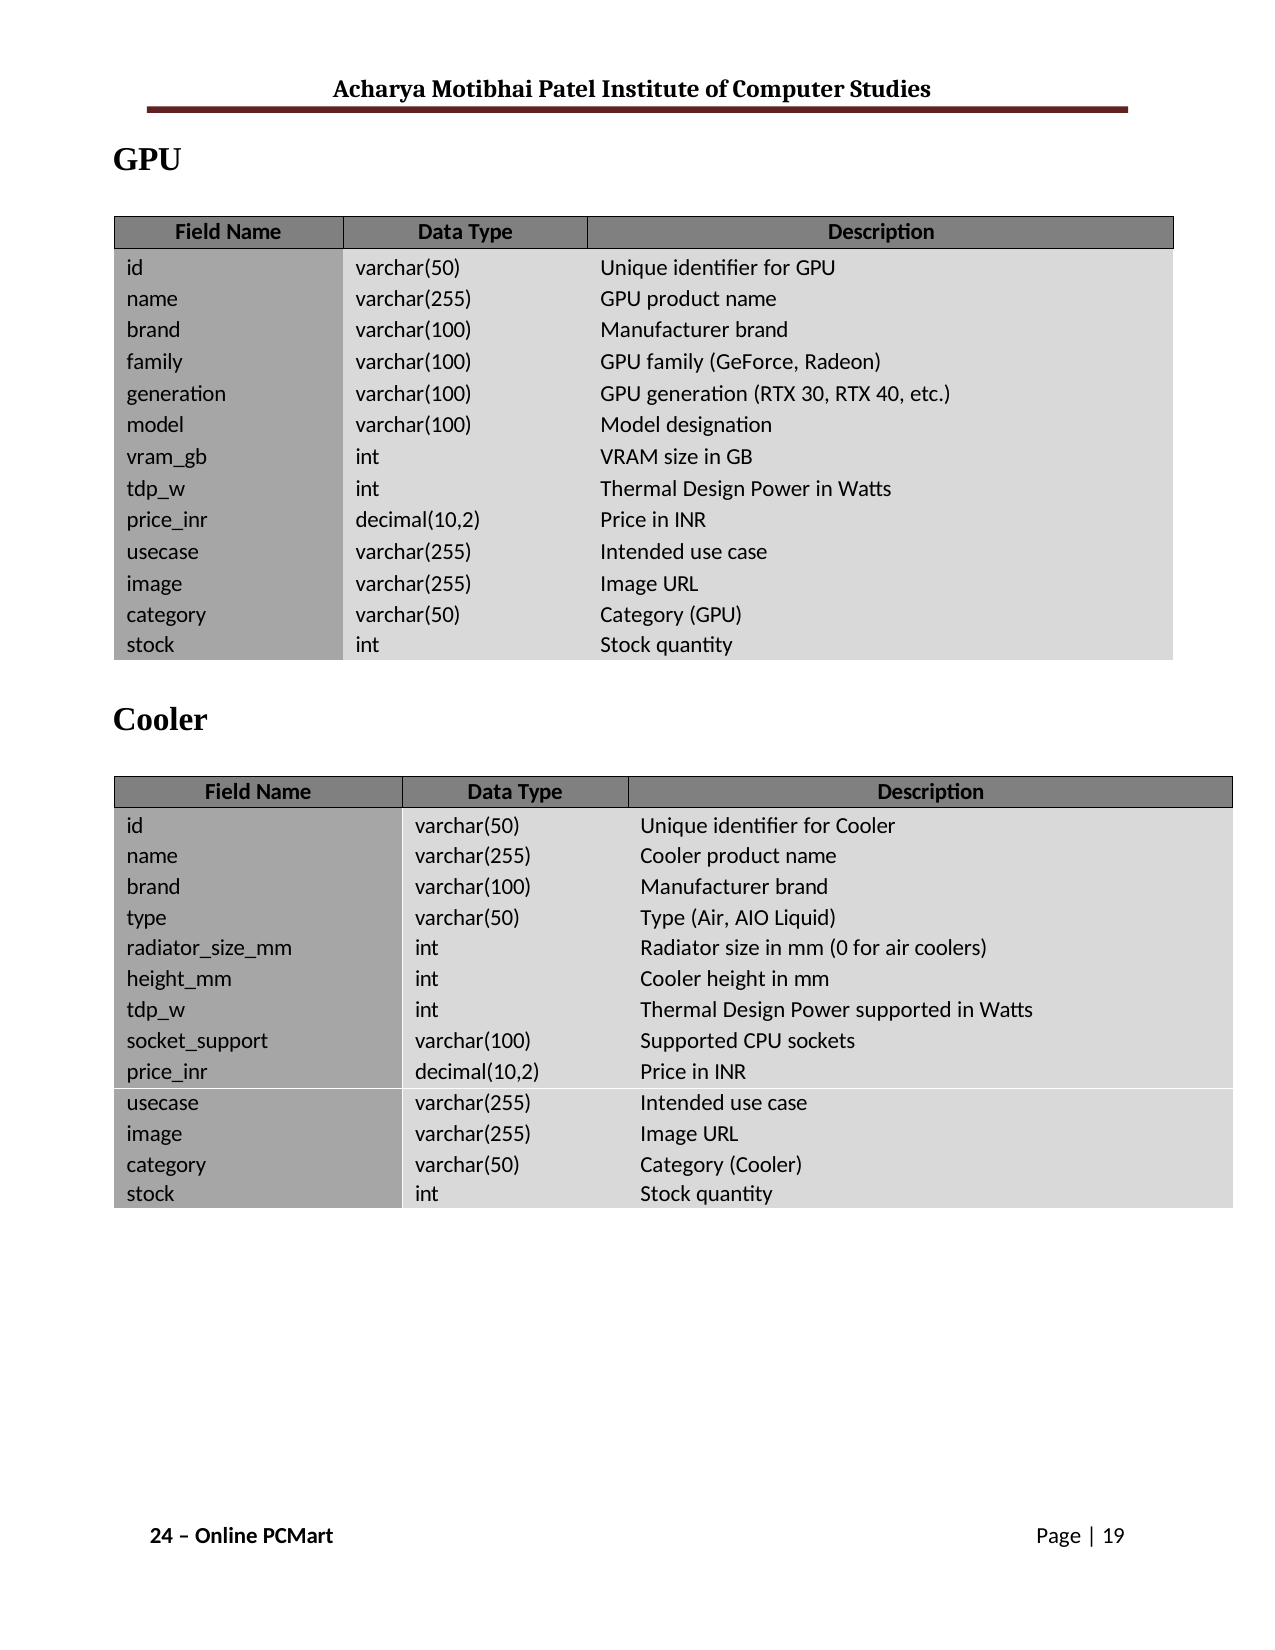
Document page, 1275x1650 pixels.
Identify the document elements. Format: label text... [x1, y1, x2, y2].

table_cell Radiator size in mm (0 for air coolers) [628, 934, 1233, 965]
table_cell varchar(255) [403, 1119, 628, 1150]
table_cell Price in INR [588, 506, 1173, 537]
table_cell varchar(255) [343, 537, 588, 569]
table_cell image [114, 1119, 402, 1150]
table_cell tdp_w [114, 474, 343, 506]
table_cell varchar(255) [403, 1089, 628, 1119]
table_cell id [114, 808, 402, 841]
table_cell category [114, 1150, 402, 1181]
table_cell Intended use case [588, 537, 1173, 569]
table_cell Type (Air, AIO Liquid) [628, 903, 1233, 934]
table_cell height_mm [114, 965, 402, 996]
table_cell varchar(100) [403, 872, 628, 903]
table_cell family [114, 347, 343, 379]
table_cell Supported CPU sockets [628, 1027, 1233, 1058]
table_cell int [403, 1181, 628, 1208]
table_cell model [114, 410, 343, 442]
table_cell Manufacturer brand [628, 872, 1233, 903]
table_cell stock [114, 632, 343, 660]
table_cell varchar(255) [403, 841, 628, 872]
table_cell price_inr [114, 506, 343, 537]
table_cell decimal(10,2) [343, 506, 588, 537]
table_cell vram_gb [114, 442, 343, 474]
table_cell name [114, 284, 343, 315]
table_header Field Name [115, 777, 402, 807]
table_cell Unique identifier for GPU [588, 249, 1173, 284]
table_cell GPU family (GeForce, Radeon) [588, 347, 1173, 379]
table_cell varchar(255) [343, 569, 588, 601]
table_header Data Type [403, 777, 628, 807]
table_cell varchar(100) [343, 379, 588, 410]
table_cell varchar(100) [403, 1027, 628, 1058]
table_cell Image URL [628, 1119, 1233, 1150]
table_cell Unique identifier for Cooler [628, 808, 1233, 841]
table_cell socket_support [114, 1027, 402, 1058]
table_cell generation [114, 379, 343, 410]
table_cell GPU product name [588, 284, 1173, 315]
table_cell usecase [114, 537, 343, 569]
table_cell price_inr [114, 1058, 402, 1088]
table_cell decimal(10,2) [403, 1058, 628, 1088]
table_header Field Name [115, 217, 343, 248]
table_cell varchar(50) [403, 808, 628, 841]
table_cell int [343, 632, 588, 660]
table_cell int [343, 442, 588, 474]
table_cell varchar(100) [343, 315, 588, 347]
table_cell Intended use case [628, 1089, 1233, 1119]
table_cell Category (GPU) [588, 601, 1173, 632]
table_cell varchar(255) [343, 284, 588, 315]
table_header Data Type [344, 217, 587, 248]
table_cell image [114, 569, 343, 601]
table_cell brand [114, 872, 402, 903]
table_cell varchar(50) [343, 249, 588, 284]
table_cell name [114, 841, 402, 872]
table_cell tdp_w [114, 996, 402, 1027]
table_cell int [343, 474, 588, 506]
table_cell Stock quantity [628, 1181, 1233, 1208]
table_cell Thermal Design Power supported in Watts [628, 996, 1233, 1027]
table_header Description [588, 217, 1173, 248]
table_cell Image URL [588, 569, 1173, 601]
table_cell Stock quantity [588, 632, 1173, 660]
table_cell GPU generation (RTX 30, RTX 40, etc.) [588, 379, 1173, 410]
table_cell VRAM size in GB [588, 442, 1173, 474]
table_cell type [114, 903, 402, 934]
table_cell Cooler height in mm [628, 965, 1233, 996]
table_cell int [403, 934, 628, 965]
table_cell radiator_size_mm [114, 934, 402, 965]
table_cell id [114, 249, 343, 284]
table_cell Category (Cooler) [628, 1150, 1233, 1181]
table_cell varchar(100) [343, 410, 588, 442]
table_cell category [114, 601, 343, 632]
table_cell usecase [114, 1089, 402, 1119]
table_header Description [629, 777, 1232, 807]
table_cell Cooler product name [628, 841, 1233, 872]
table_cell int [403, 996, 628, 1027]
table_cell int [403, 965, 628, 996]
table_cell stock [114, 1181, 402, 1208]
text GPU [112, 139, 1275, 178]
table_cell Price in INR [628, 1058, 1233, 1088]
table_cell Manufacturer brand [588, 315, 1173, 347]
table_cell varchar(100) [343, 347, 588, 379]
table_cell varchar(50) [403, 903, 628, 934]
table_cell Model designation [588, 410, 1173, 442]
table_cell Thermal Design Power in Watts [588, 474, 1173, 506]
table_cell varchar(50) [403, 1150, 628, 1181]
table_cell brand [114, 315, 343, 347]
text Cooler [112, 699, 1275, 738]
table_cell varchar(50) [343, 601, 588, 632]
